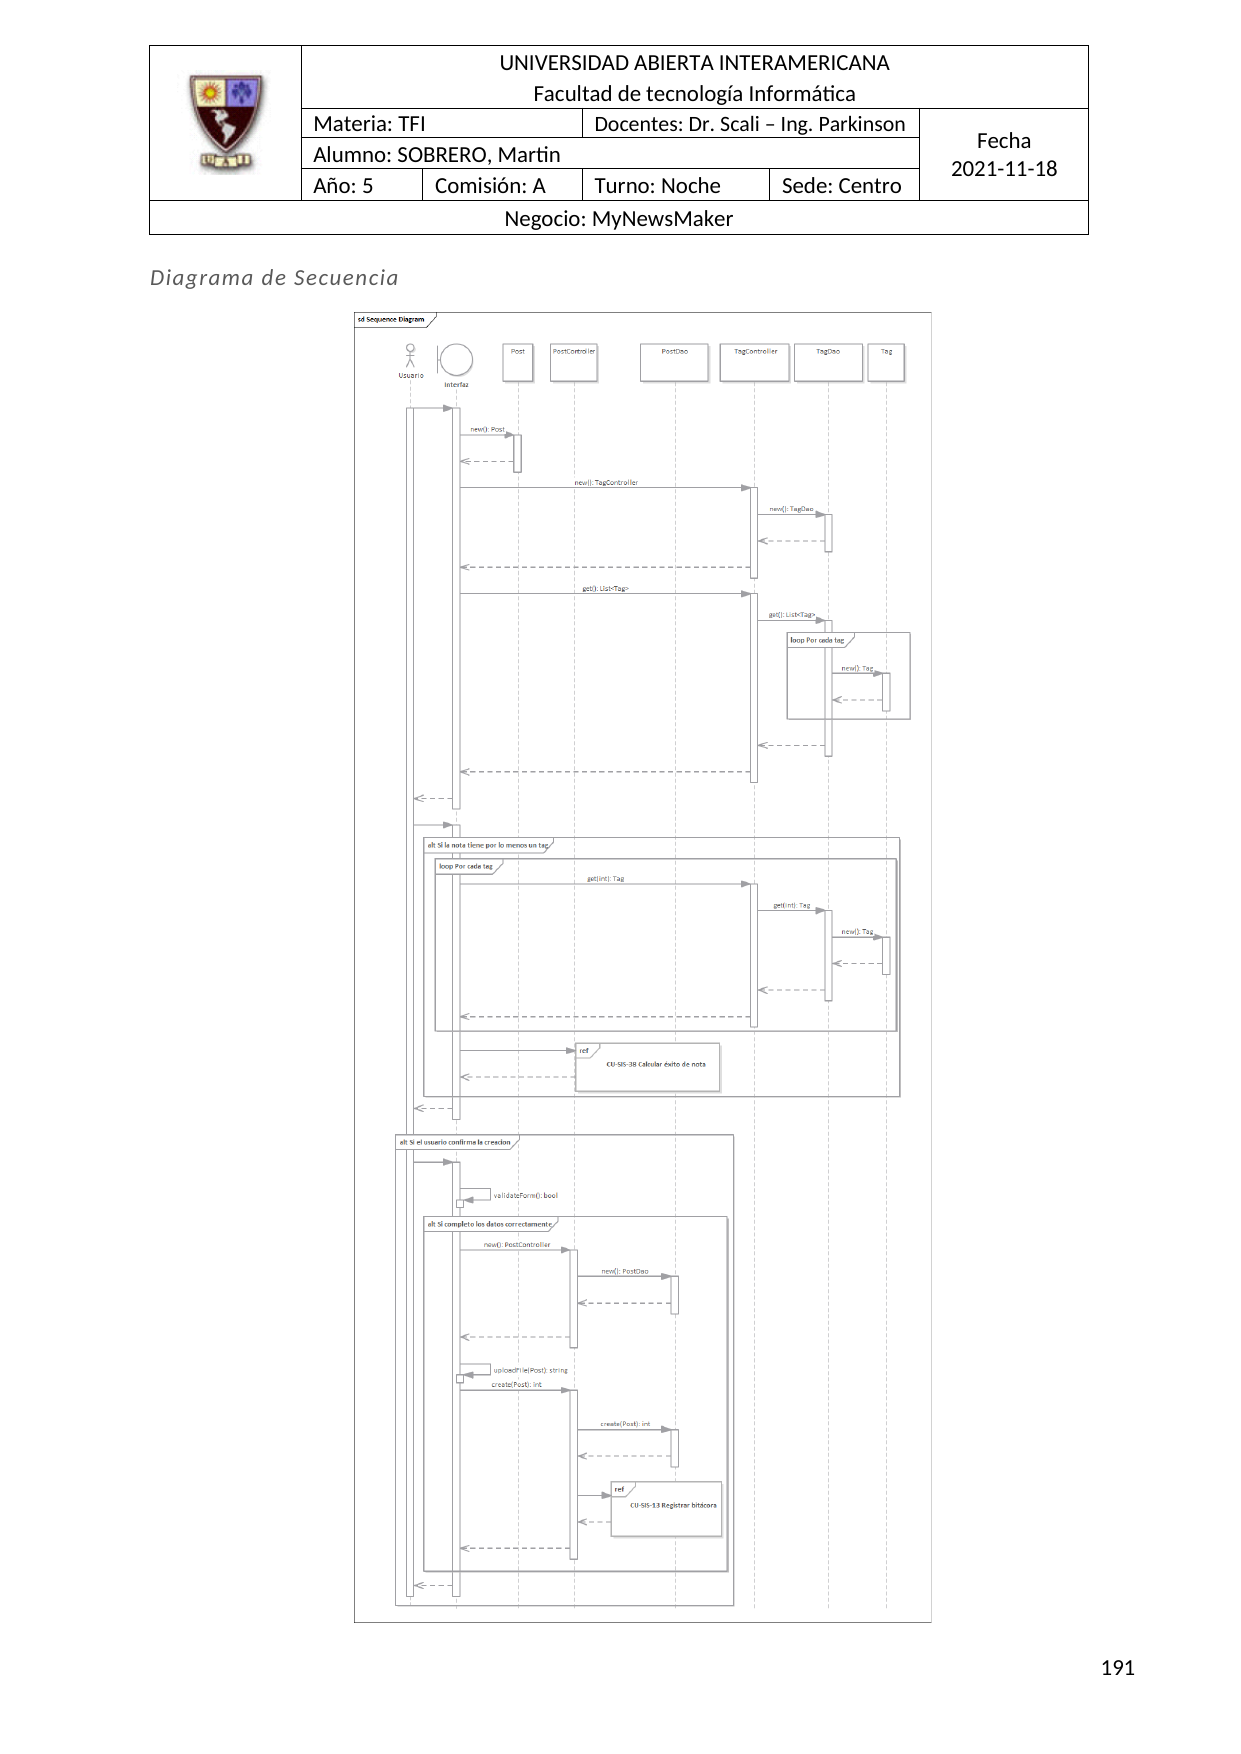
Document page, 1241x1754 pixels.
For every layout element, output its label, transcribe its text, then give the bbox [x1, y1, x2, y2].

subtitle Diagrama de Secuencia [150, 263, 1135, 291]
picture [353, 311, 932, 1623]
picture [175, 67, 276, 180]
